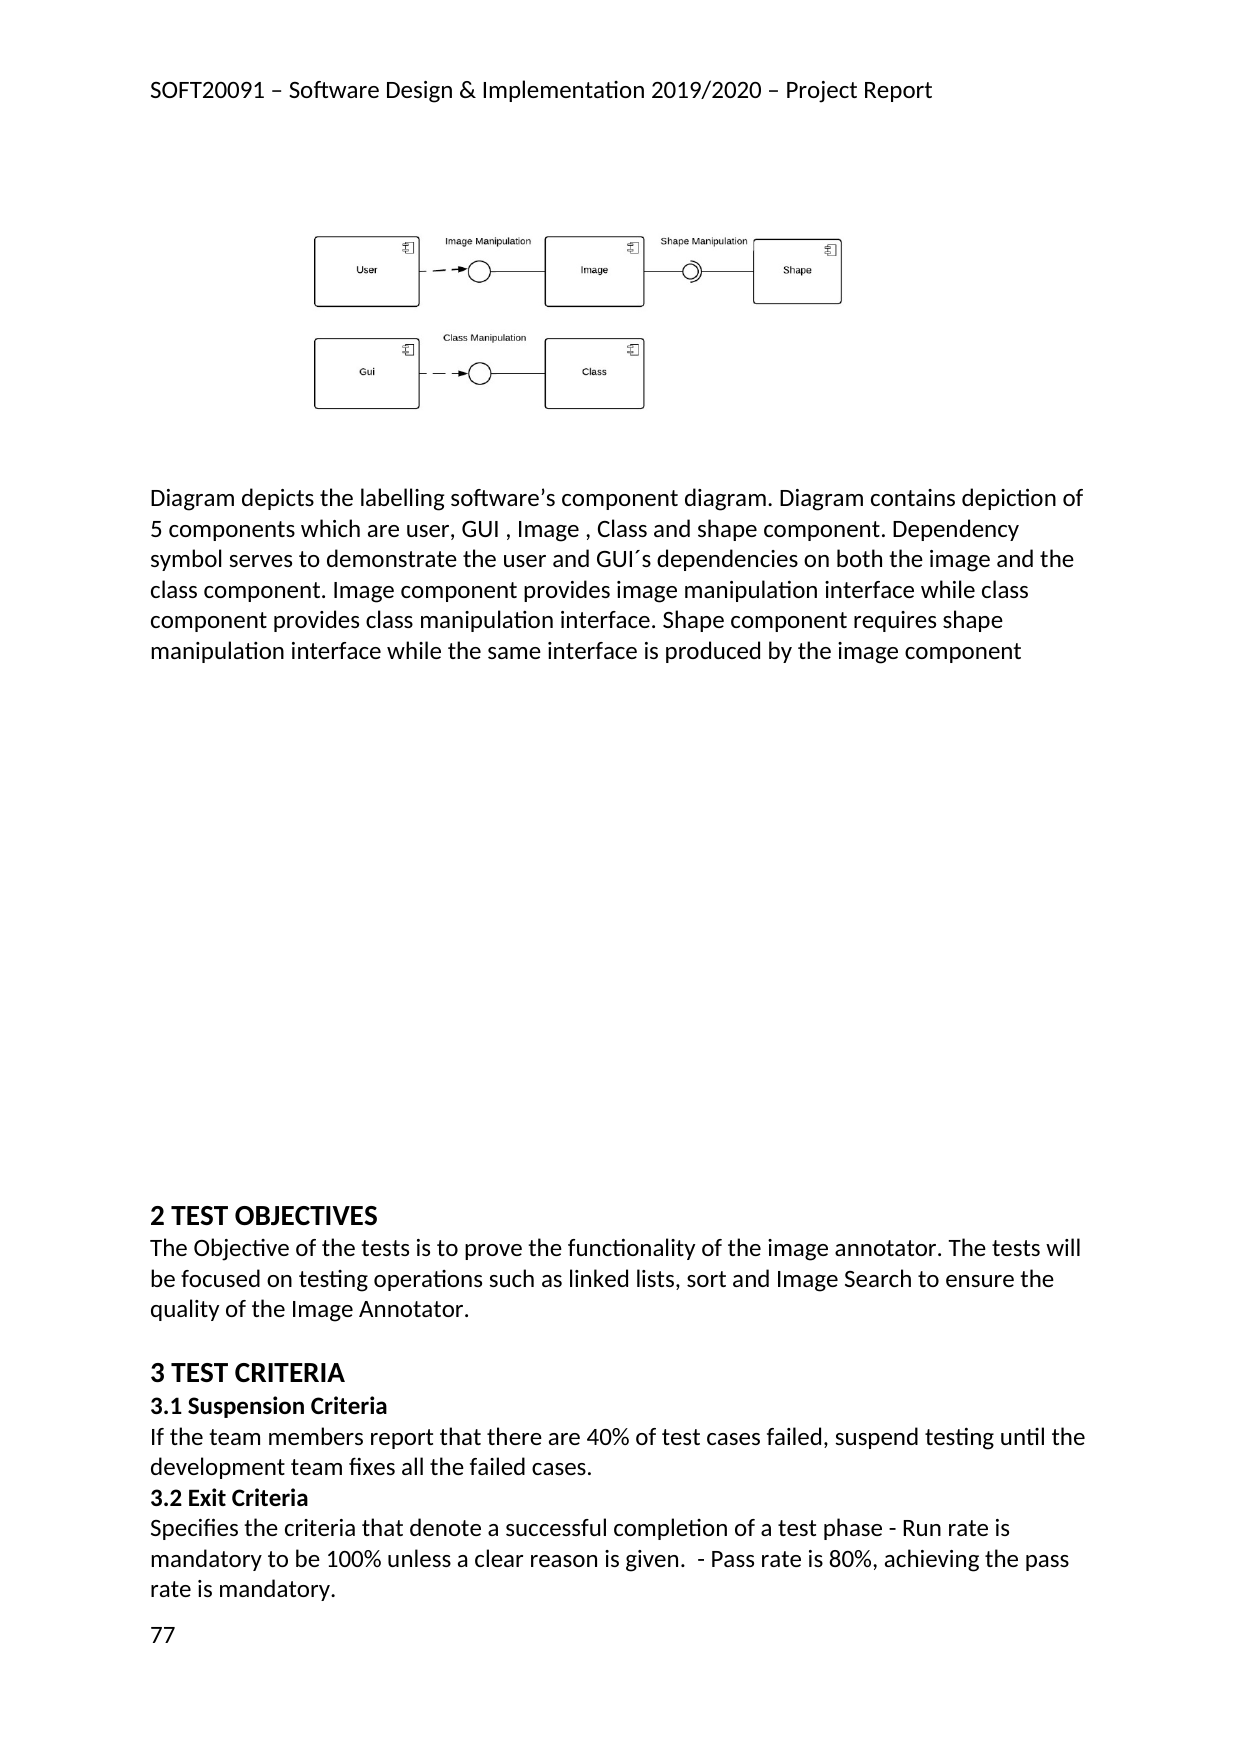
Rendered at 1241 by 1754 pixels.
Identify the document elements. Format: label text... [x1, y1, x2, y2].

text Diagram depicts the labelling software’s component diagram. Diagram contains depiction of 5 components which are user, GUI , Image , Class and shape component. Dependency symbol serves to demonstrate the user and GUI´s dependencies on both the image and the class component. Image component provides image manipulation interface while class component provides class manipulation interface. Shape component requires shape manipulation interface while the same interface is produced by the image component [150, 482, 1090, 665]
text 3.1 Suspension Criteria [150, 1390, 1090, 1421]
text The Objective of the tests is to prove the functionality of the image annotator. The tests will be focused on testing operations such as linked lists, sort and Image Search to ensure the quality of the Image Annotator. [150, 1232, 1090, 1324]
text Specifies the criteria that denote a successful completion of a test phase - Run rate is mandatory to be 100% unless a clear reason is given. - Pass rate is 80%, achieving the pass rate is mandatory. [150, 1512, 1090, 1604]
picture [150, 150, 965, 483]
text 3.2 Exit Criteria [150, 1482, 1090, 1512]
text 2 TEST OBJECTIVES [150, 1197, 1090, 1232]
text If the team members report that there are 40% of test cases failed, suspend testing until the development team fixes all the failed cases. [150, 1421, 1090, 1482]
text 3 TEST CRITERIA [150, 1354, 1090, 1390]
